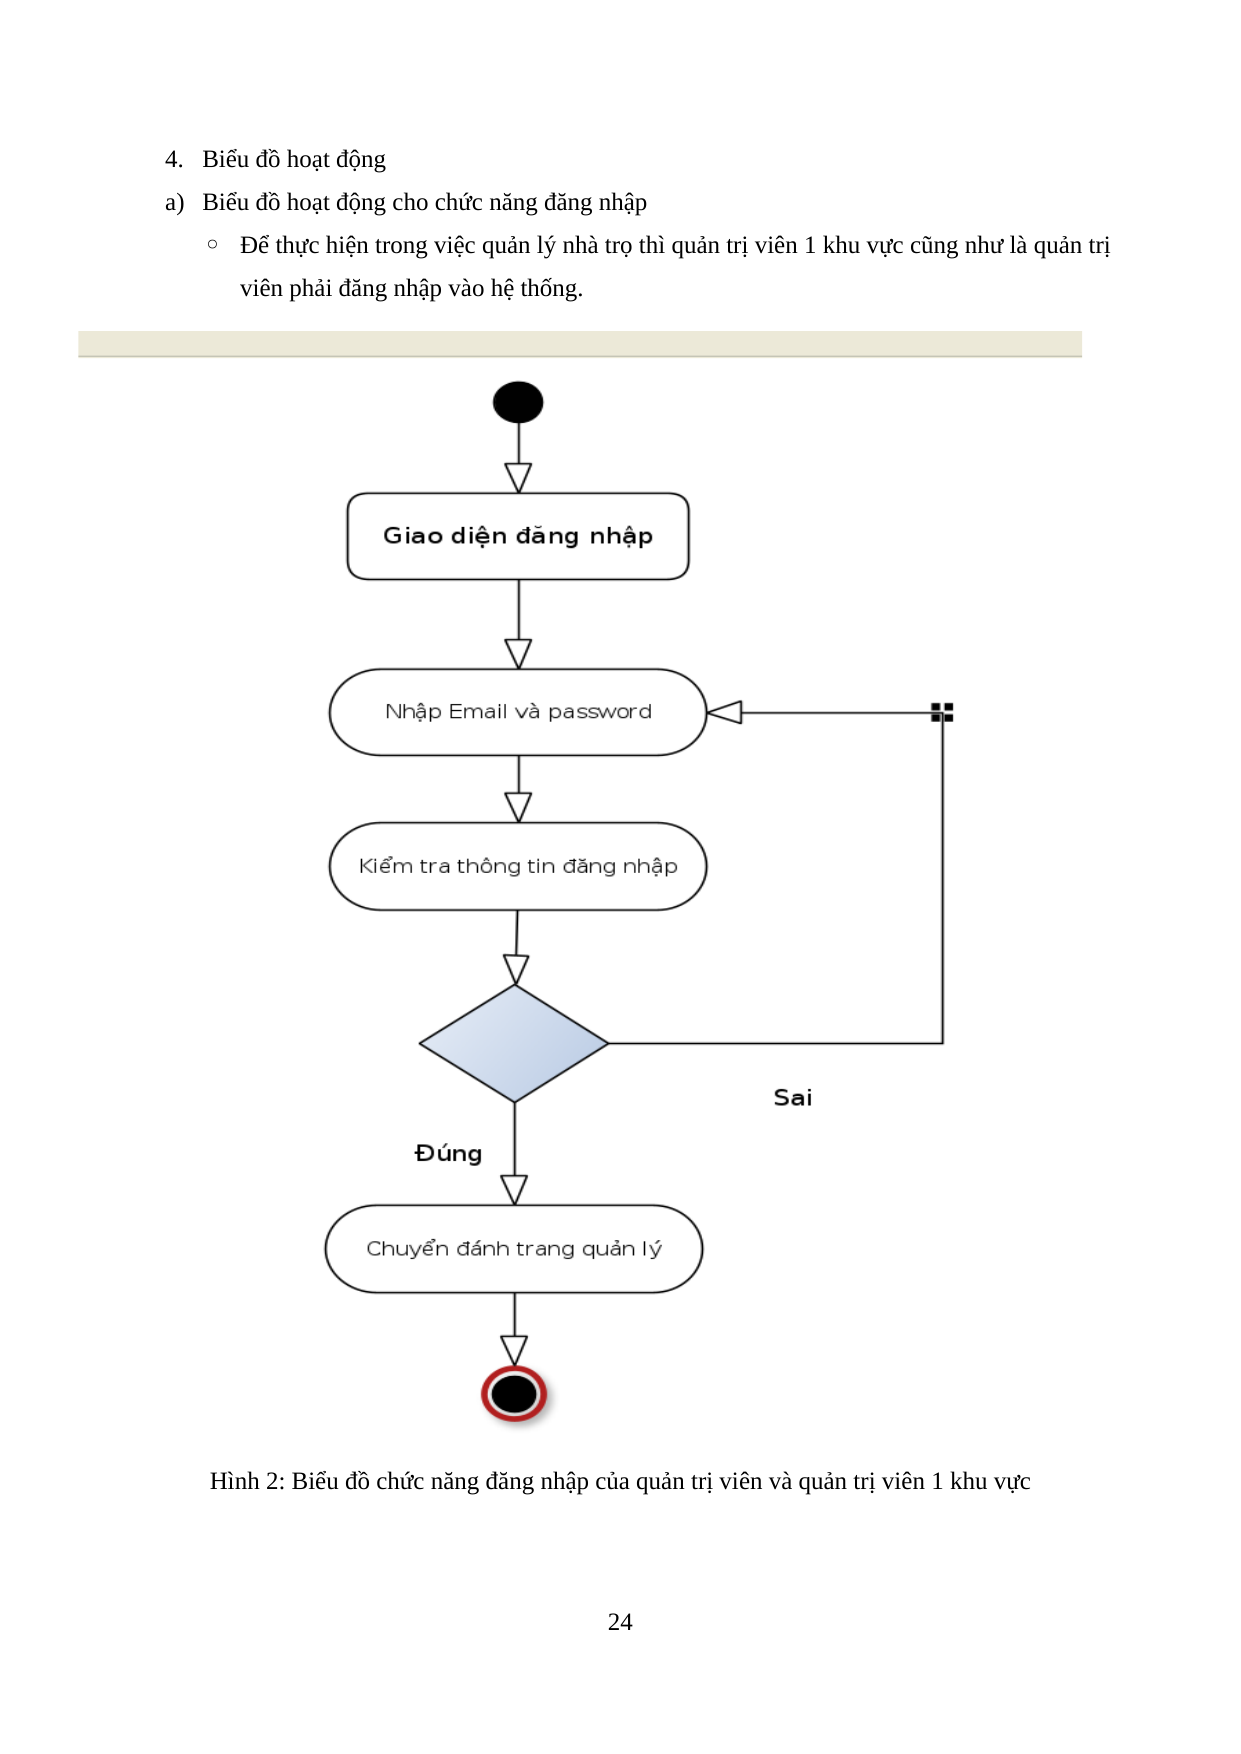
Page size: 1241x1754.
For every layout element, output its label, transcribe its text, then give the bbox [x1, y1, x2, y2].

list Để thực hiện trong việc quản lý nhà trọ thì quản trị viên 1 khu vực cũng như là quản trị viên phải đăng nhập vào hệ thống. [202, 230, 1122, 302]
picture [78, 331, 1083, 1461]
text Hình 2: Biểu đồ chức năng đăng nhập của quản trị viên và quản trị viên 1 khu vực [118, 589, 1122, 1495]
list Biểu đồ hoạt động [165, 144, 1122, 172]
list Biểu đồ hoạt động cho chức năng đăng nhập [165, 187, 1122, 216]
